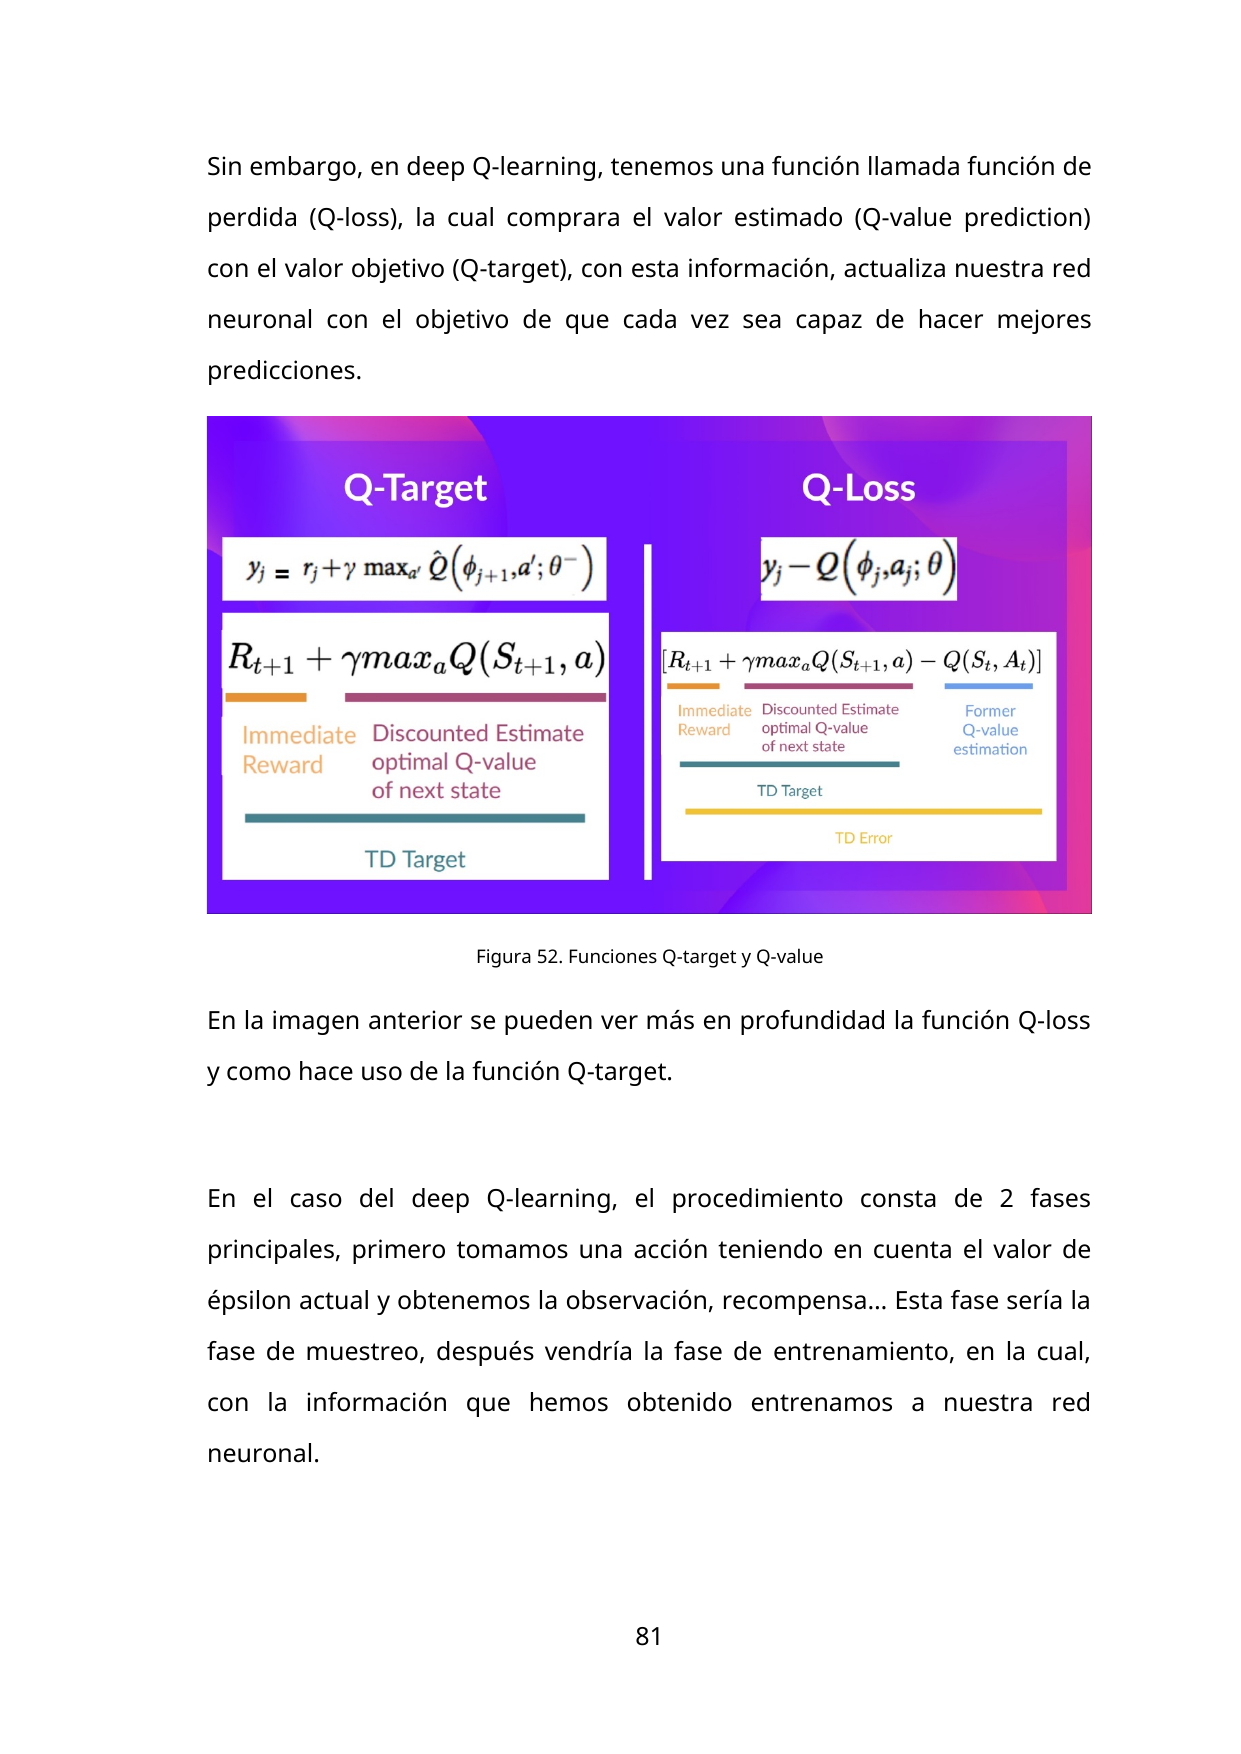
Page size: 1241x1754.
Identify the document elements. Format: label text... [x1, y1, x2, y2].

text Sin embargo, en deep Q-learning, tenemos una función llamada función de perdida (Q-loss), la cual comprara el valor estimado (Q-value prediction) con el valor objetivo (Q-target), con esta información, actualiza nuestra red neuronal con el objetivo de que cada vez sea capaz de hacer mejores predicciones. [207, 148, 1092, 387]
text En el caso del deep Q-learning, el procedimiento consta de 2 fases principales, primero tomamos una acción teniendo en cuenta el valor de épsilon actual y obtenemos la observación, recompensa… Esta fase sería la fase de muestreo, después vendría la fase de entrenamiento, en la cual, con la información que hemos obtenido entrenamos a nuestra red neuronal. [207, 1181, 1092, 1470]
text Figura 52. Funciones Q-target y Q-value [207, 943, 1092, 969]
text En la imagen anterior se pueden ver más en profundidad la función Q-loss y como hace uso de la función Q-target. [207, 1002, 1092, 1088]
picture [206, 416, 1092, 914]
